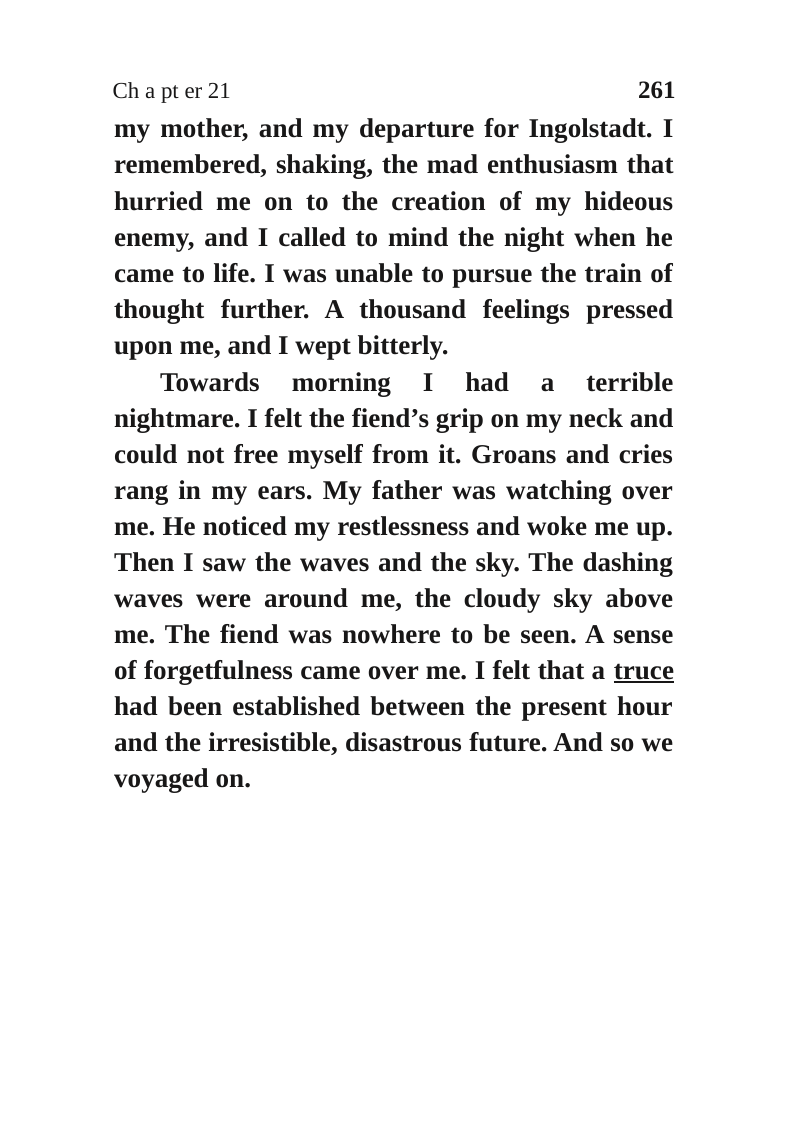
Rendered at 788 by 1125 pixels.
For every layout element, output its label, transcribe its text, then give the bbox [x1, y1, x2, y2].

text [114, 112, 674, 360]
text Towards morning I had a terrible nightmare. I felt the fiend’s grip on my neck and could not free myself from it. Groans and cries rang in my ears. My father was watching over me. He noticed my restlessness and woke me up. Then I saw the waves and the sky. The dashing waves were around me, the cloudy sky above me. The fiend was nowhere to be seen. A sense of forgetfulness came over me. I felt that a truce had been established between the present hour and the irresistible, disastrous future. And so we voyaged on. [114, 366, 674, 793]
